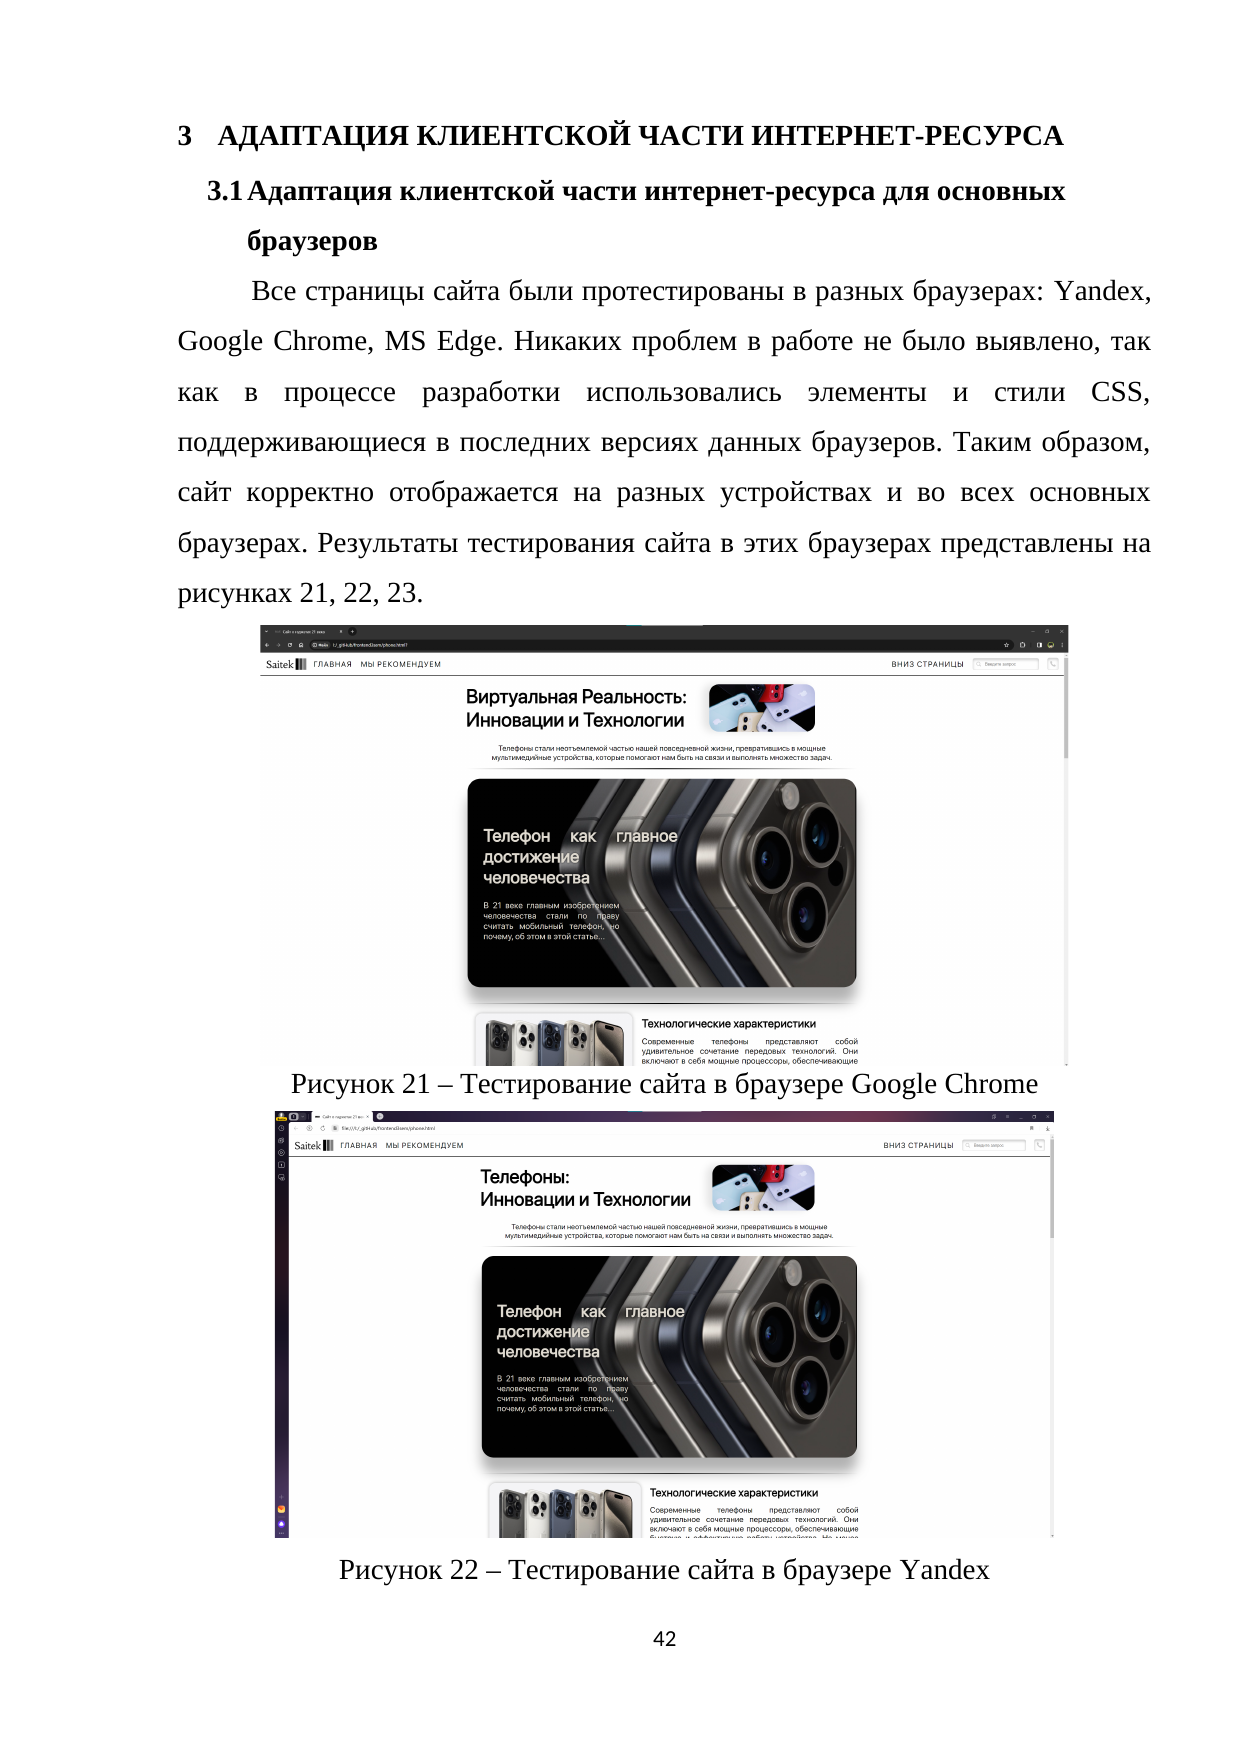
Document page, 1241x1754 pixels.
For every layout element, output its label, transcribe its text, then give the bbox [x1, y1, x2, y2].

picture [260, 625, 1069, 1066]
picture [274, 1111, 1054, 1538]
list Адаптация клиентской части интернет-ресурса для основных браузеров [207, 173, 1152, 256]
list АДАПТАЦИЯ КЛИЕНТСКОЙ ЧАСТИ ИНТЕРНЕТ-РЕСУРСА [177, 118, 1152, 152]
text Все страницы сайта были протестированы в разных браузерах: Yandex, Google Chrome, MS Edge. Никаких проблем в работе не было выявлено, так как в процессе разработки использовались элементы и стили CSS, поддерживающиеся в последних версиях данных браузеров. Таким образом, сайт корректно отображается на разных устройствах и во всех основных браузерах. Результаты тестирования сайта в этих браузерах представлены на рисунках 21, 22, 23. [177, 273, 1152, 609]
text Рисунок 22 – Тестирование сайта в браузере Yandex [177, 1552, 1152, 1585]
text Рисунок 21 – Тестирование сайта в браузере Google Chrome [177, 1066, 1152, 1099]
